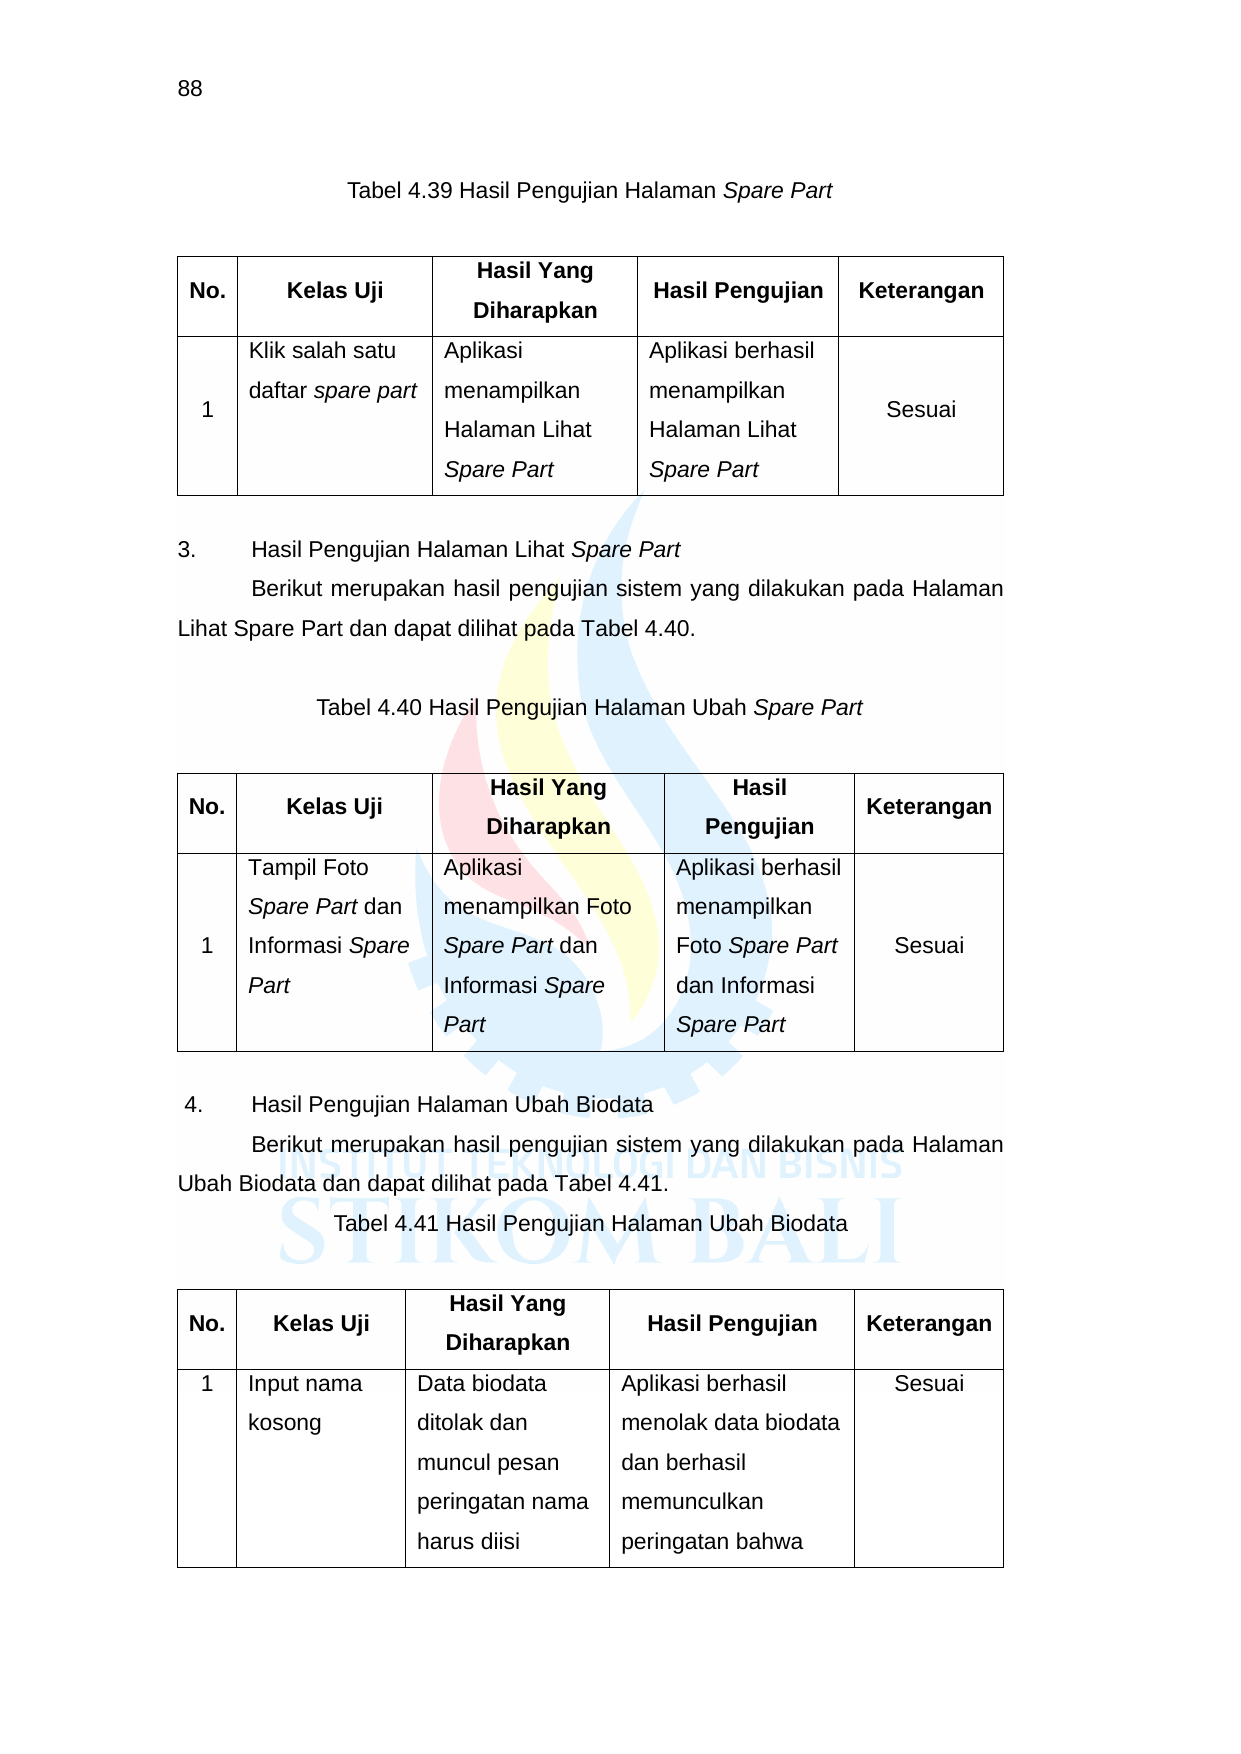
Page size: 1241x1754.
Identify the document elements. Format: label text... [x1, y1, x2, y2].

table_header Keterangan [855, 1290, 1003, 1369]
table_header Kelas Uji [237, 774, 432, 852]
table_header Keterangan [839, 257, 1003, 336]
table_cell Sesuai [855, 854, 1003, 1051]
table_cell Aplikasi berhasil menolak data biodata dan berhasil memunculkan peringatan bahwa nama harus diisi [610, 1370, 854, 1567]
table_cell Aplikasi berhasil menampilkan Foto Spare Part dan Informasi Spare Part [665, 854, 854, 1051]
table_cell Aplikasi menampilkan Halaman Lihat Spare Part [433, 337, 637, 495]
table_cell Sesuai [839, 337, 1003, 495]
table_cell Sesuai [855, 1370, 1003, 1567]
table_header Hasil Pengujian [638, 257, 838, 336]
table_cell 1 [178, 854, 236, 1051]
table_header Hasil Yang Diharapkan [406, 1290, 609, 1369]
table_cell Klik salah satu daftar spare part [238, 337, 432, 495]
table_header No. [178, 1290, 236, 1369]
table_header Kelas Uji [237, 1290, 405, 1369]
table_cell Tampil Foto Spare Part dan Informasi Spare Part [237, 854, 432, 1051]
text Tabel 4.40 Hasil Pengujian Halaman Ubah Spare Part [177, 693, 1004, 720]
table_cell 1 [178, 1370, 236, 1567]
table_header No. [178, 774, 236, 852]
list Hasil Pengujian Halaman Lihat Spare Part [177, 536, 1004, 562]
table_header Hasil Pengujian [610, 1290, 854, 1369]
table_header Hasil Yang Diharapkan [433, 774, 664, 852]
text Tabel 4.39 Hasil Pengujian Halaman Spare Part [177, 177, 1004, 203]
text Tabel 4.41 Hasil Pengujian Halaman Ubah Biodata [177, 1210, 1004, 1236]
list Berikut merupakan hasil pengujian sistem yang dilakukan pada Halaman Ubah Biodata dan dapat dilihat pada Tabel 4.41. [177, 1131, 1004, 1197]
list Berikut merupakan hasil pengujian sistem yang dilakukan pada Halaman Lihat Spare Part dan dapat dilihat pada Tabel 4.40. [177, 575, 1004, 641]
table_header Keterangan [855, 774, 1003, 852]
table_header No. [178, 257, 237, 336]
table_cell Aplikasi berhasil menampilkan Halaman Lihat Spare Part [638, 337, 838, 495]
table_cell Data biodata ditolak dan muncul pesan peringatan nama harus diisi [406, 1370, 609, 1567]
list Hasil Pengujian Halaman Ubah Biodata [184, 1091, 1004, 1118]
table_cell Input nama kosong [237, 1370, 405, 1567]
table_cell 1 [178, 337, 237, 495]
table_cell Aplikasi menampilkan Foto Spare Part dan Informasi Spare Part [433, 854, 664, 1051]
table_header Hasil Yang Diharapkan [433, 257, 637, 336]
table_header Hasil Pengujian [665, 774, 854, 852]
table_header Kelas Uji [238, 257, 432, 336]
